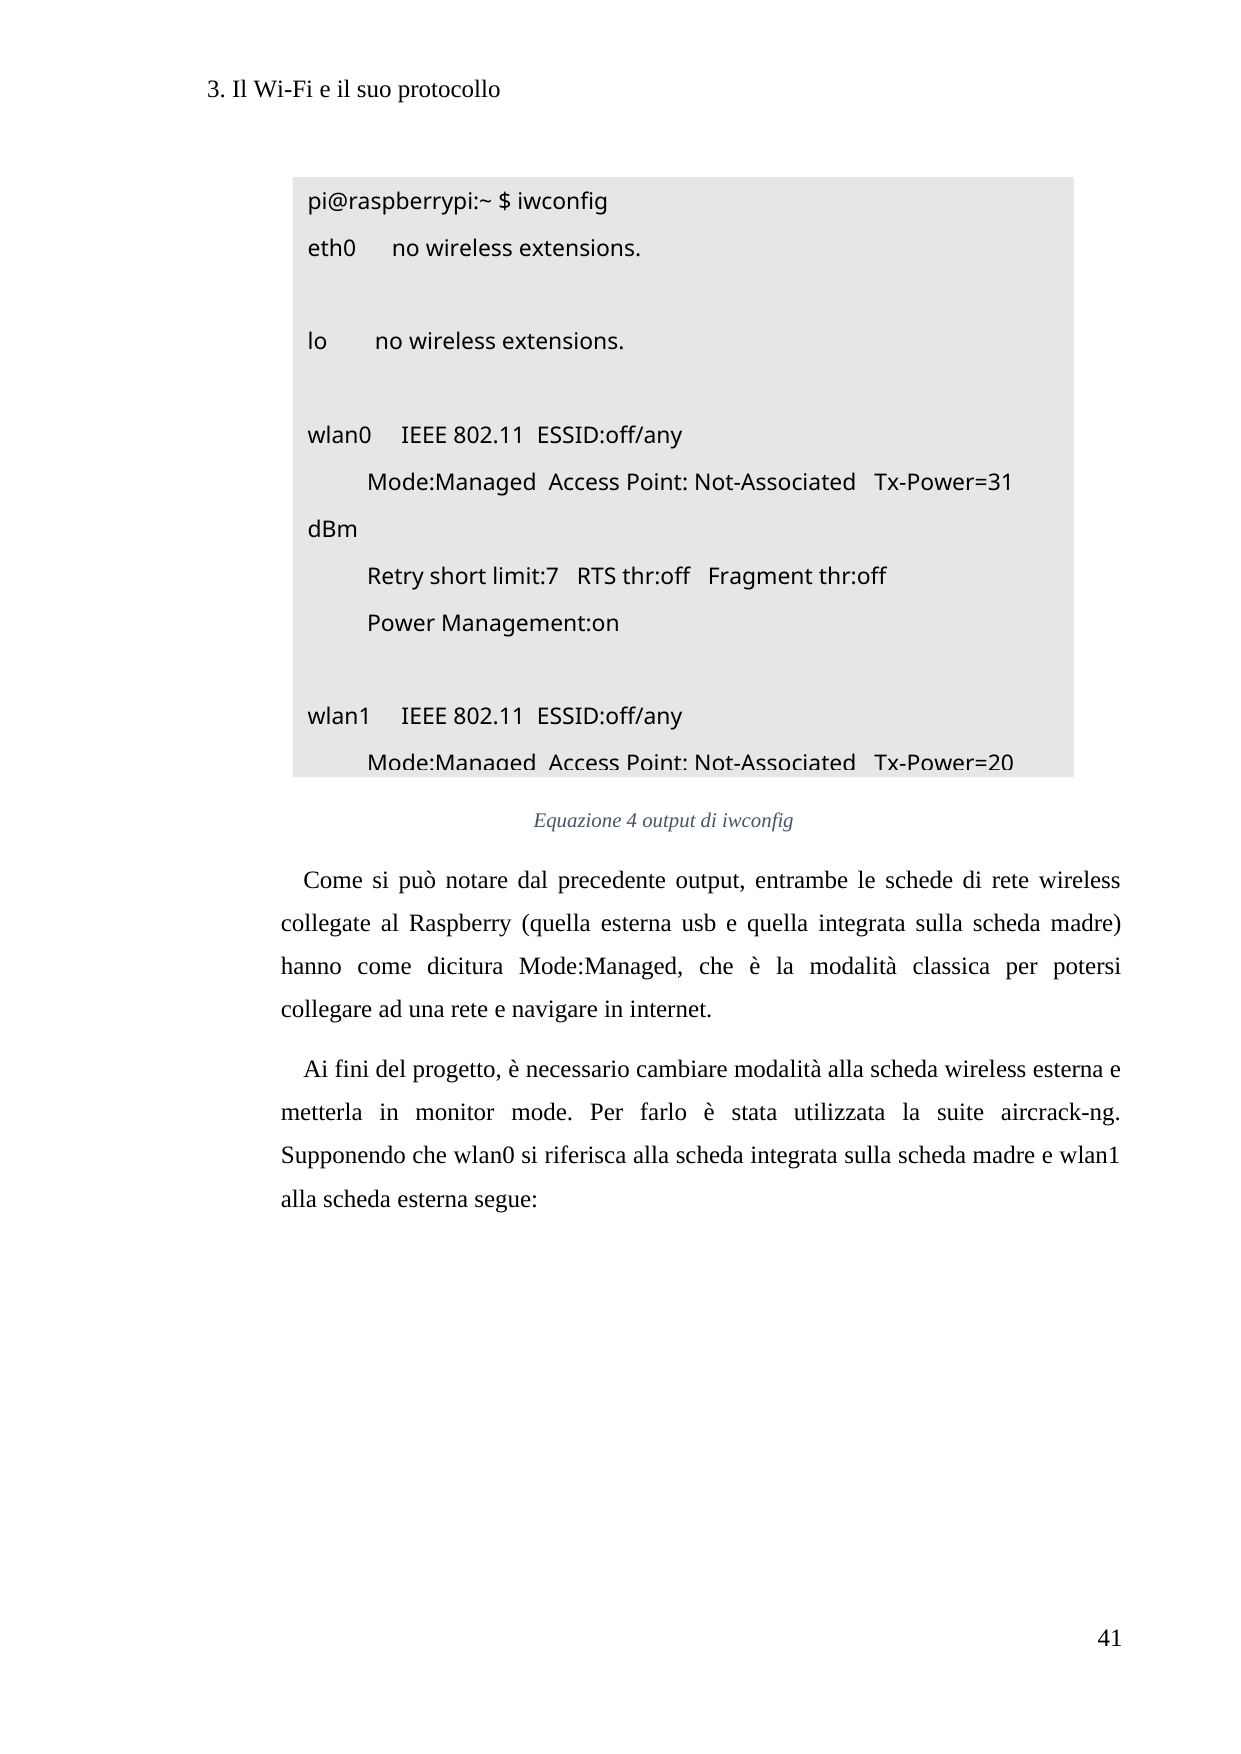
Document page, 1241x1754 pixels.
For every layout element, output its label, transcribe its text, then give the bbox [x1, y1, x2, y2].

text Ai fini del progetto, è necessario cambiare modalità alla scheda wireless esterna e metterla in monitor mode. Per farlo è stata utilizzata la suite aircrack-ng. Supponendo che wlan0 si riferisca alla scheda integrata sulla scheda madre e wlan1 alla scheda esterna segue: [281, 1054, 1122, 1212]
text Come si può notare dal precedente output, entrambe le schede di rete wireless collegate al Raspberry (quella esterna usb e quella integrata sulla scheda madre) hanno come dicitura Mode:Managed, che è la modalità classica per potersi collegare ad una rete e navigare in internet. [281, 865, 1122, 1023]
